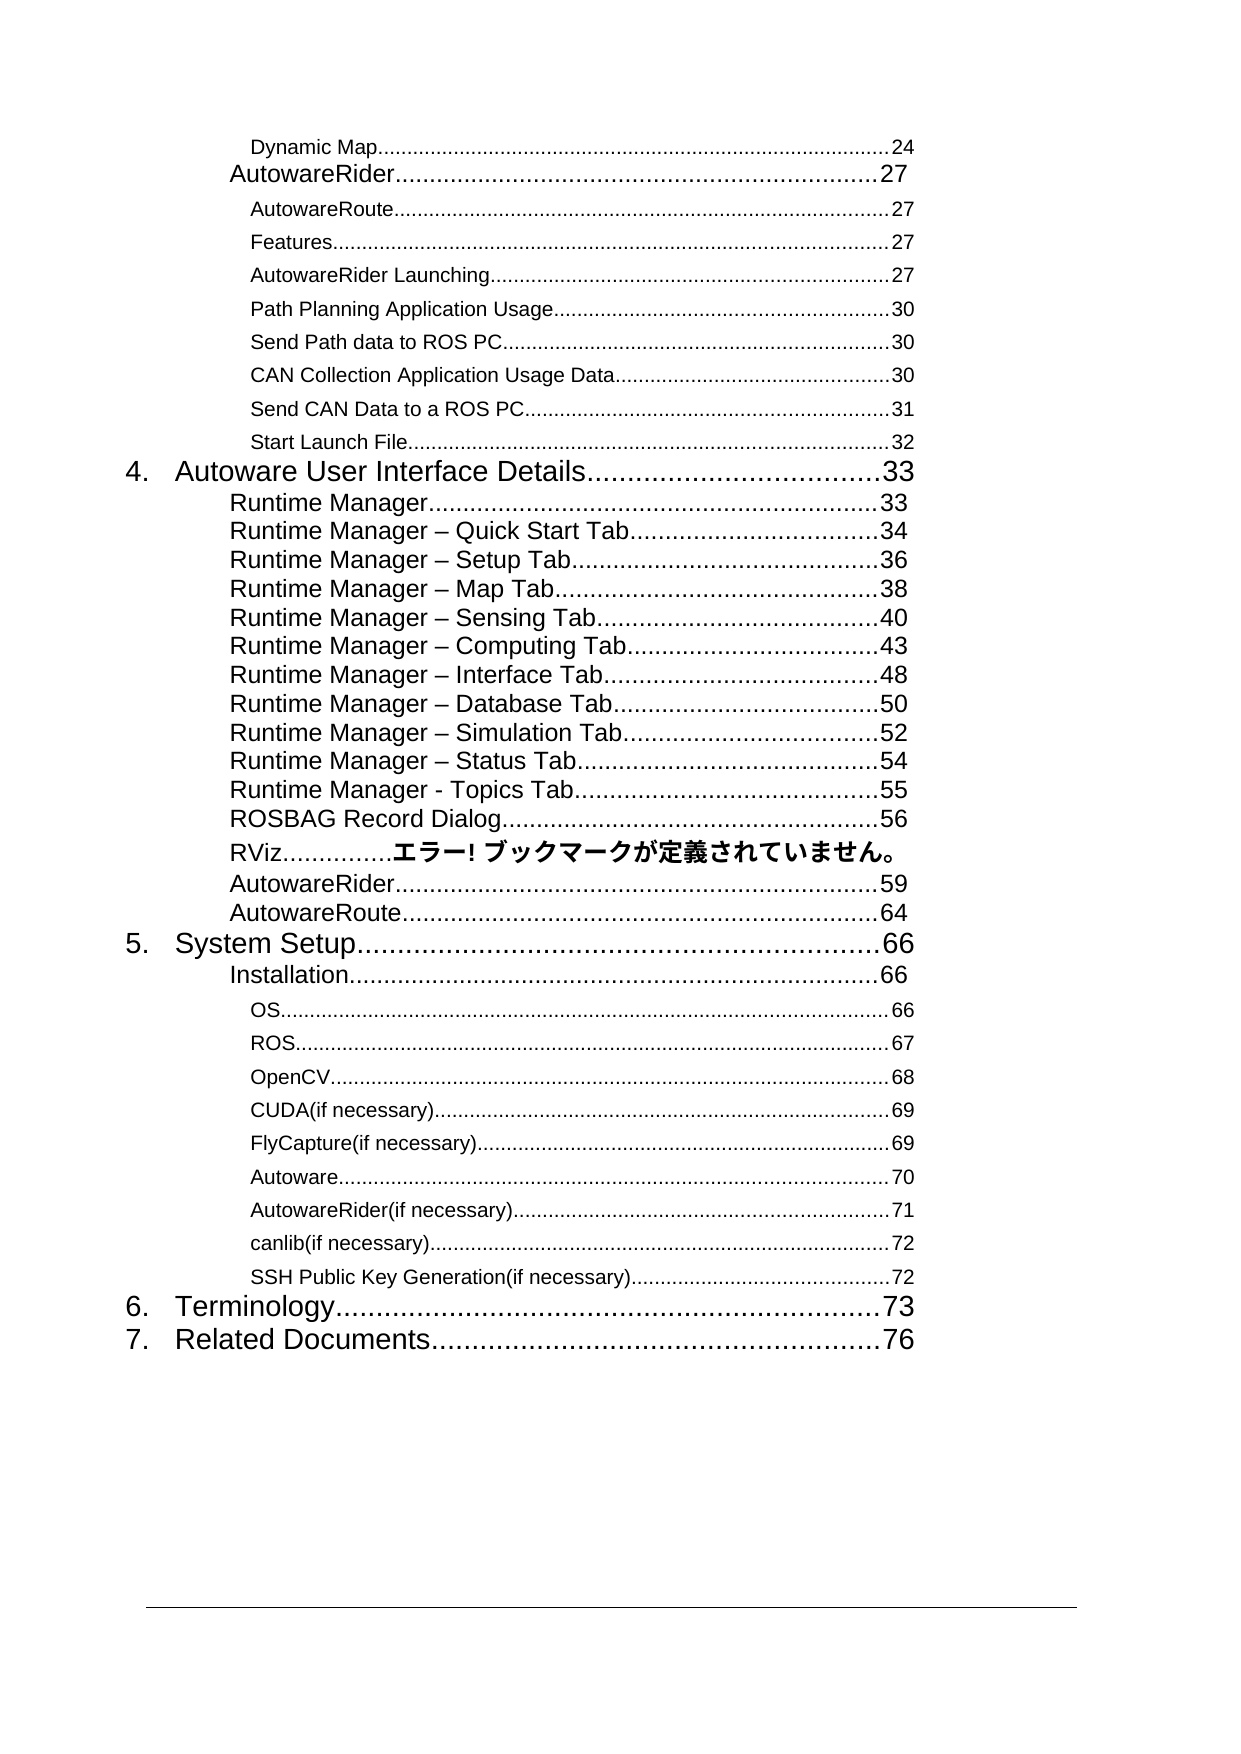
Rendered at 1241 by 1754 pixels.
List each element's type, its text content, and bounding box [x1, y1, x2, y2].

text Send Path data to ROS PC 30 [250, 321, 1115, 354]
text Runtime Manager – Sensing Tab 40 [229, 602, 1115, 631]
text CUDA(if necessary) 69 [250, 1088, 1115, 1122]
text RViz エラー! ブックマークが定義されていません。 [229, 832, 1115, 869]
text OpenCV 68 [250, 1055, 1115, 1088]
text AutowareRider Launching 27 [250, 254, 1115, 287]
text AutowareRoute 64 [229, 897, 1115, 926]
text FlyCapture(if necessary) 69 [250, 1122, 1115, 1155]
text Dynamic Map 24 [250, 125, 1115, 158]
text Runtime Manager - Topics Tab 55 [229, 775, 1115, 804]
text Runtime Manager 33 [229, 487, 1115, 516]
text Runtime Manager – Setup Tab 36 [229, 545, 1115, 574]
text Runtime Manager – Map Tab 38 [229, 574, 1115, 602]
text Runtime Manager – Database Tab 50 [229, 689, 1115, 717]
text AutowareRoute 27 [250, 187, 1115, 221]
text Runtime Manager – Simulation Tab 52 [229, 717, 1115, 746]
text Runtime Manager – Interface Tab 48 [229, 660, 1115, 689]
text Runtime Manager – Status Tab 54 [229, 746, 1115, 775]
text 6. Terminology 73 [125, 1288, 1115, 1322]
text 4. Autoware User Interface Details 33 [125, 454, 1115, 487]
text Runtime Manager – Computing Tab 43 [229, 631, 1115, 660]
text Features 27 [250, 221, 1115, 254]
text OS 66 [250, 988, 1115, 1022]
text ROSBAG Record Dialog 56 [229, 804, 1115, 832]
text Runtime Manager – Quick Start Tab 34 [229, 516, 1115, 545]
text Start Launch File 32 [250, 421, 1115, 454]
text AutowareRider(if necessary) 71 [250, 1188, 1115, 1222]
text Autoware 70 [250, 1155, 1115, 1188]
text SSH Public Key Generation(if necessary) 72 [250, 1255, 1115, 1288]
text Send CAN Data to a ROS PC 31 [250, 387, 1115, 421]
text CAN Collection Application Usage Data 30 [250, 354, 1115, 387]
text AutowareRider 27 [229, 158, 1115, 187]
text canlib(if necessary) 72 [250, 1222, 1115, 1255]
text 7. Related Documents 76 [125, 1322, 1115, 1356]
text AutowareRider 59 [229, 869, 1115, 897]
text Installation 66 [229, 960, 1115, 988]
text ROS 67 [250, 1022, 1115, 1055]
text 5. System Setup 66 [125, 926, 1115, 960]
text Path Planning Application Usage 30 [250, 287, 1115, 321]
